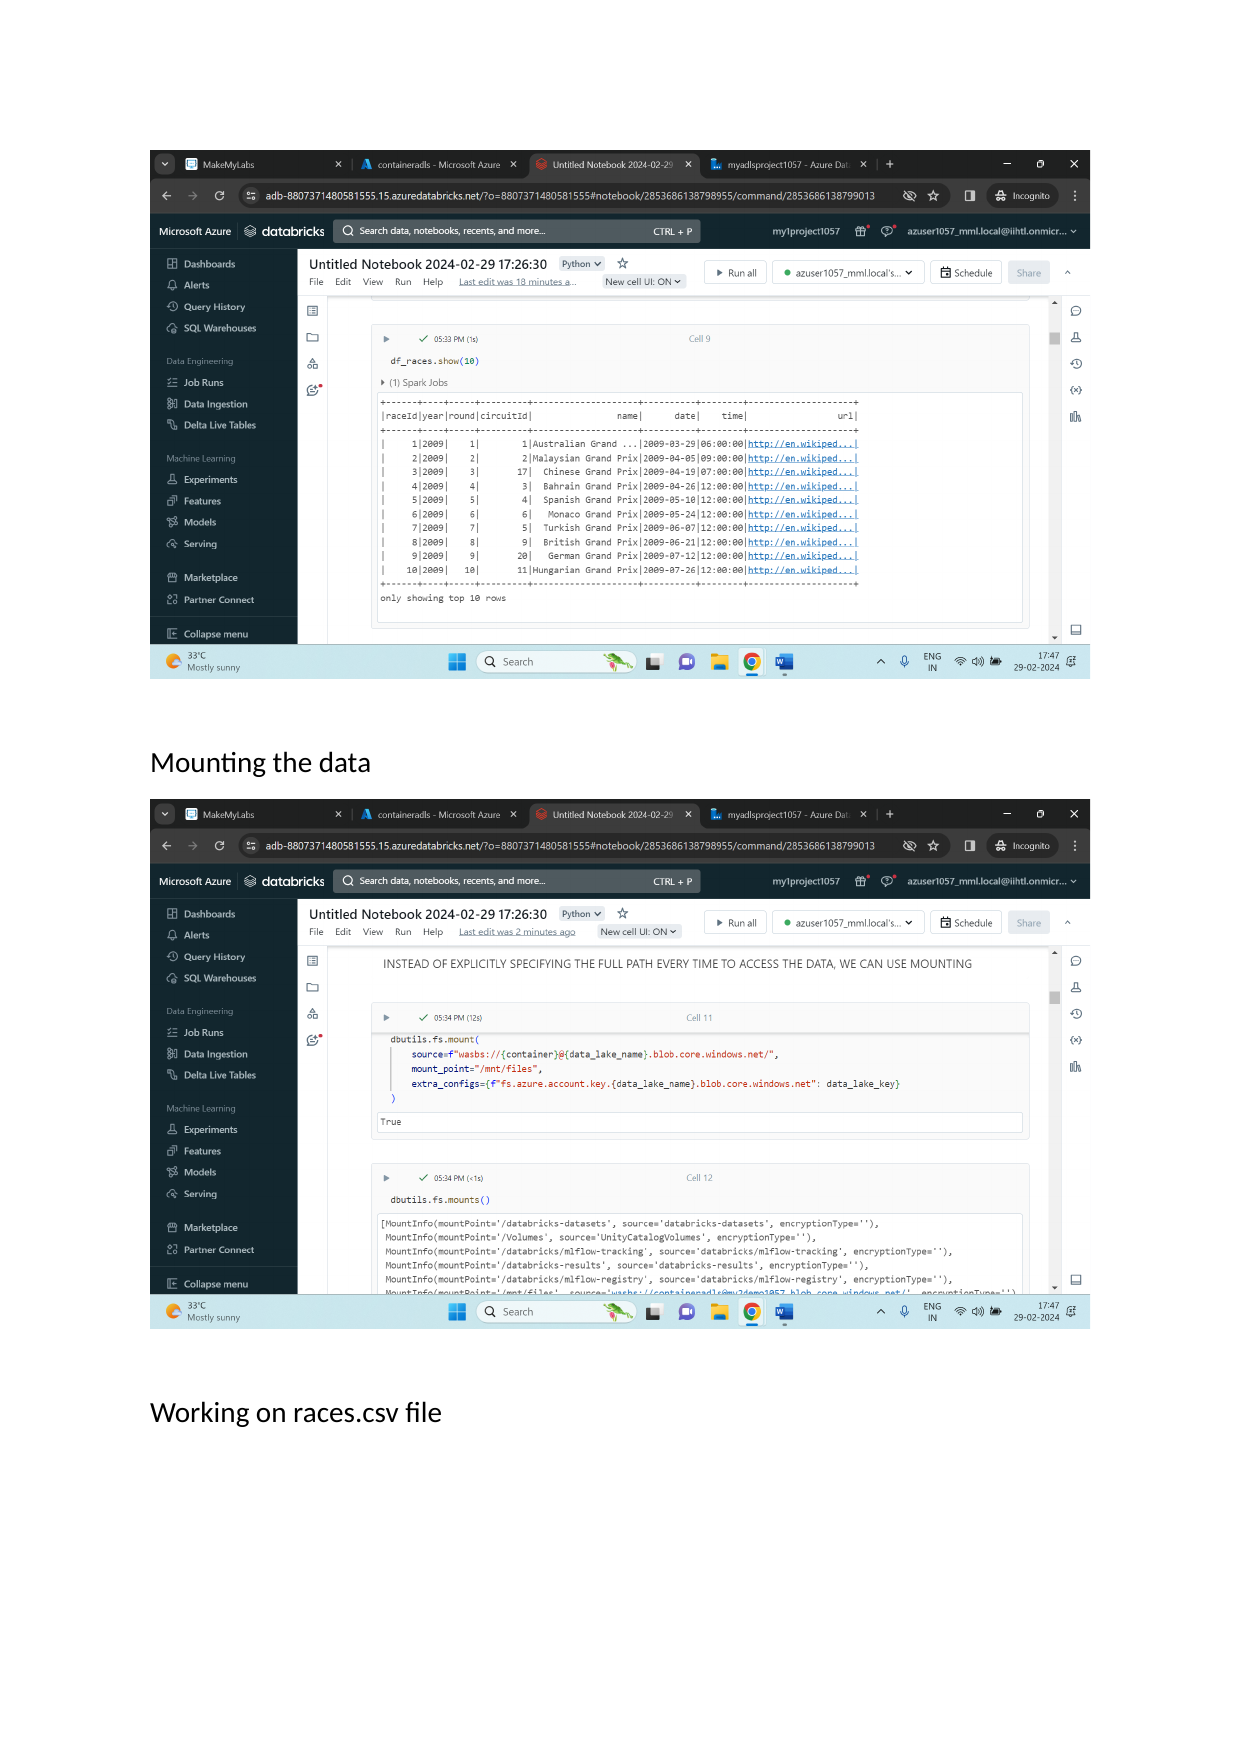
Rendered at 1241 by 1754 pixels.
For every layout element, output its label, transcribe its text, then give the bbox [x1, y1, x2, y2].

picture [150, 799, 1091, 1329]
text Working on races.csv file [150, 1394, 1090, 1430]
picture [150, 150, 1091, 679]
text Mounting the data [150, 744, 1090, 780]
